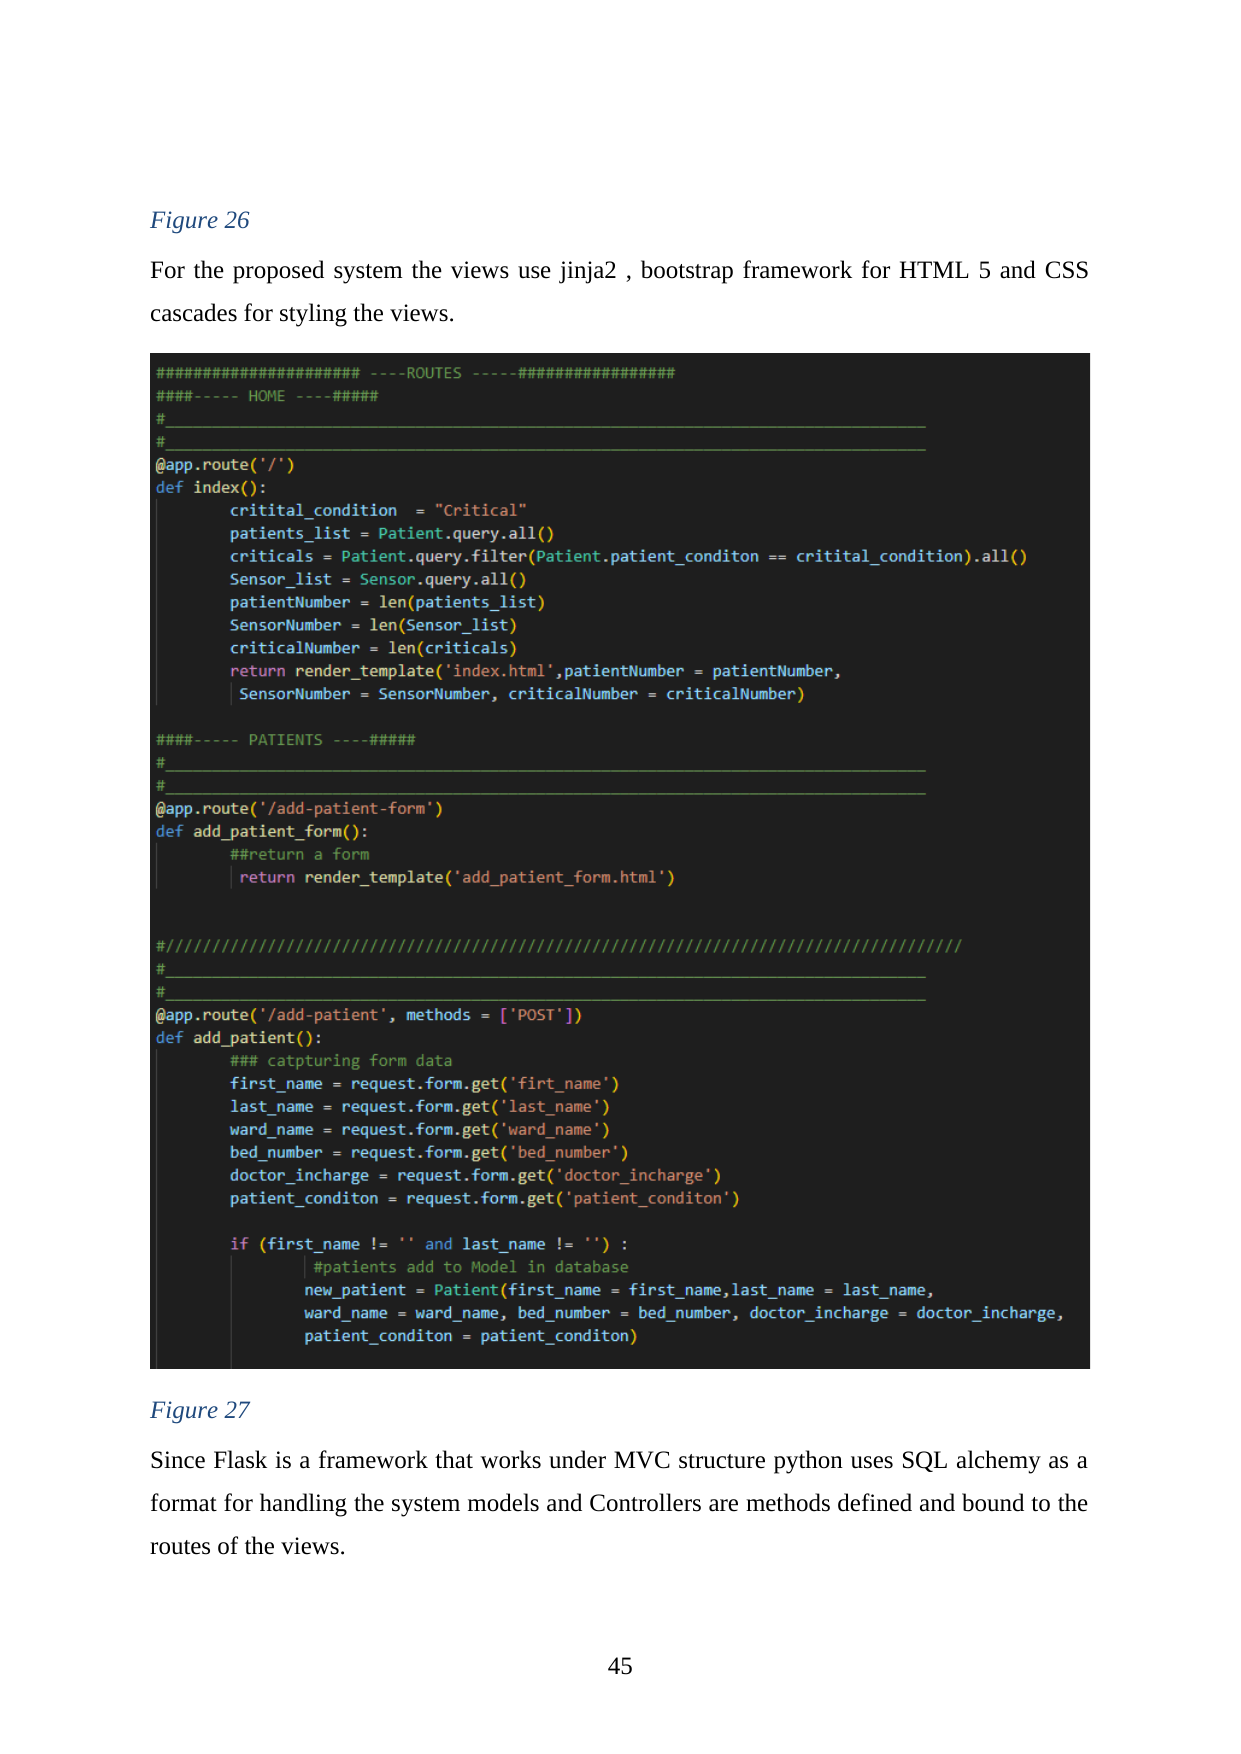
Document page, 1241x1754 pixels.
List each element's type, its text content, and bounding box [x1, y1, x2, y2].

text Since Flask is a framework that works under MVC structure python uses SQL alchemy as a format for handling the system models and Controllers are methods defined and bound to the routes of the views. [150, 1445, 1090, 1560]
text For the proposed system the views use jinja2 , bootstrap framework for HTML 5 and CSS cascades for styling the views. [150, 255, 1090, 327]
text Figure 27 [150, 1395, 1090, 1424]
text Figure 26 [150, 206, 1090, 234]
picture [150, 353, 1091, 1369]
